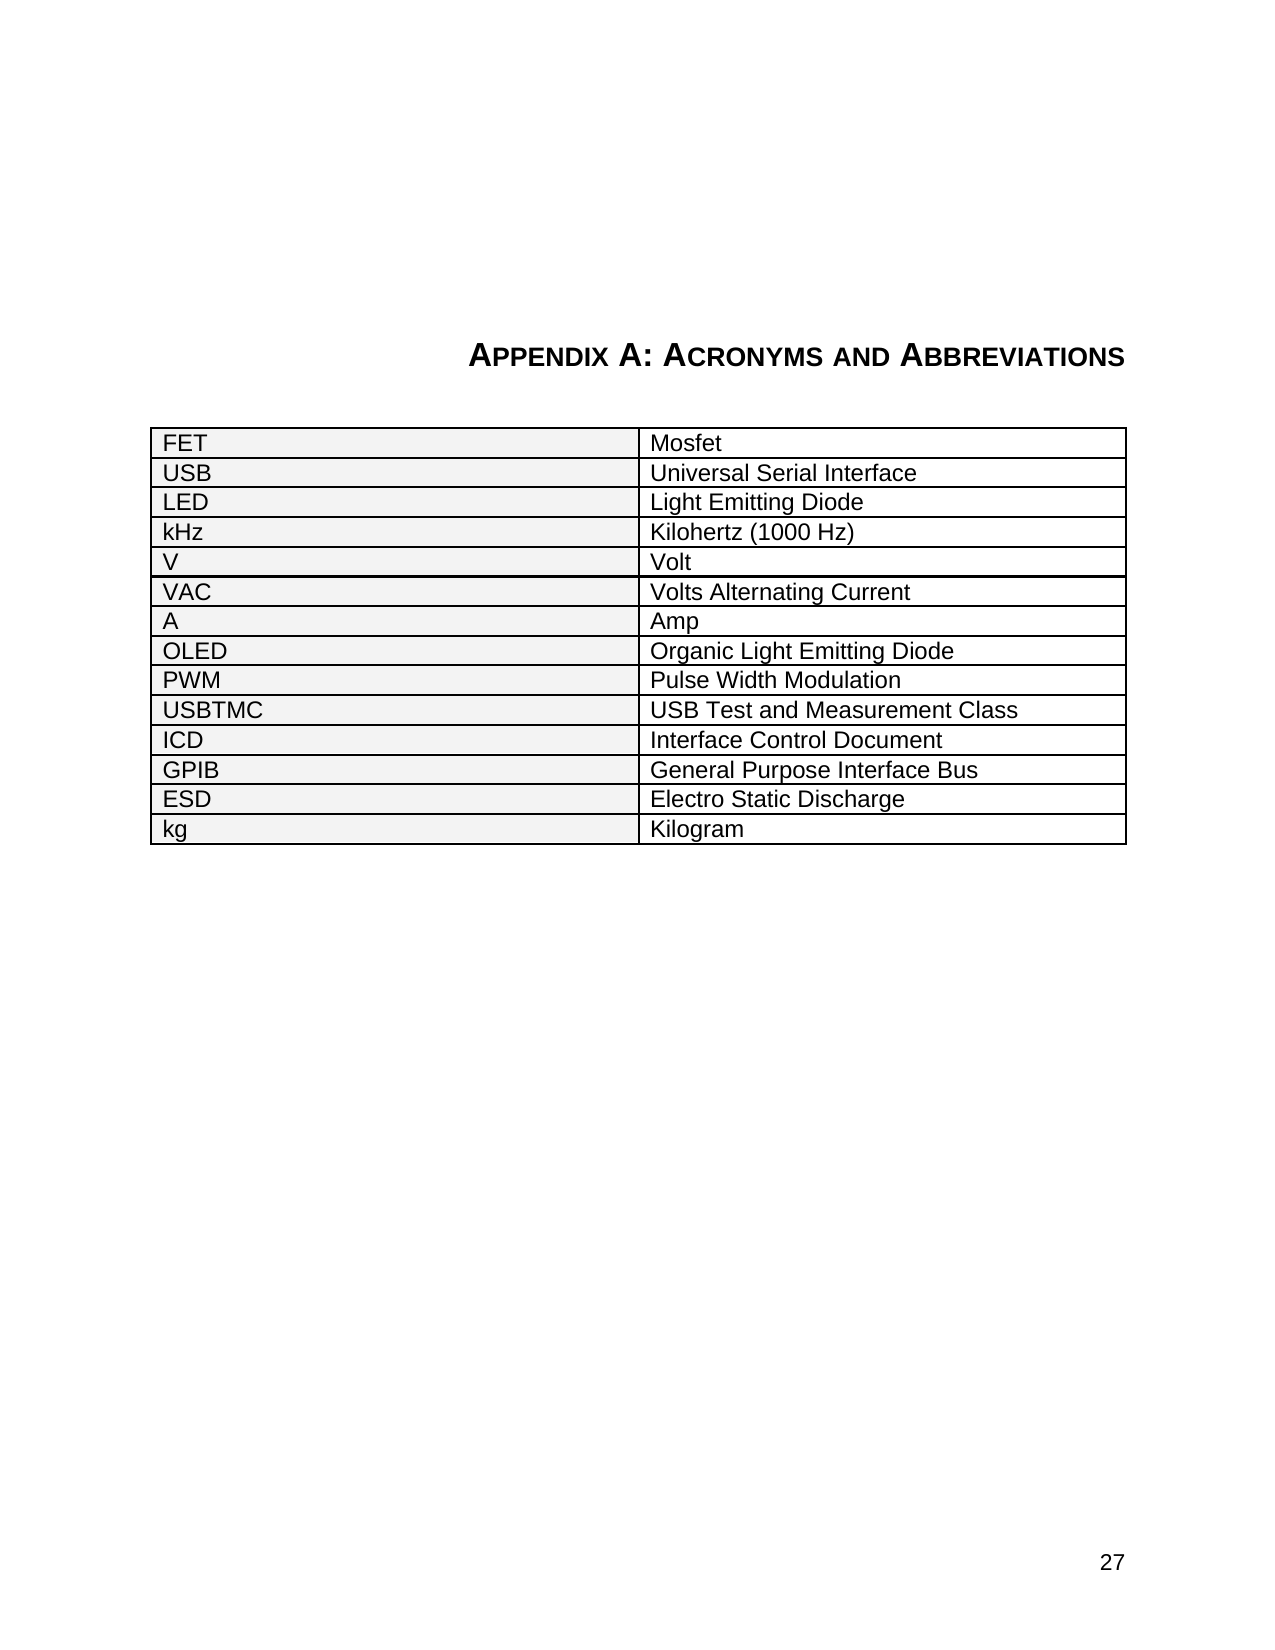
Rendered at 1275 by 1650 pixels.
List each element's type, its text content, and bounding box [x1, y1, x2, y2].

table_cell ESD [152, 785, 638, 813]
table_cell Universal Serial Interface [640, 459, 1125, 486]
table_cell LED [152, 488, 638, 516]
table_cell PWM [152, 666, 638, 694]
table_cell Amp [640, 607, 1125, 635]
table_cell Pulse Width Modulation [640, 666, 1125, 694]
table_header Mosfet [640, 429, 1125, 457]
table_cell Kilogram [640, 815, 1125, 842]
table_cell Interface Control Document [640, 726, 1125, 753]
table_cell Light Emitting Diode [640, 488, 1125, 516]
table_cell USB Test and Measurement Class [640, 696, 1125, 724]
table_cell USB [152, 459, 638, 486]
table_header FET [152, 429, 638, 457]
table_cell kg [152, 815, 638, 842]
table_cell Volts Alternating Current [640, 578, 1125, 605]
table_cell VAC [152, 578, 638, 605]
table_cell Volt [640, 548, 1125, 575]
table_cell Electro Static Discharge [640, 785, 1125, 813]
subtitle Appendix A: Acronyms and Abbreviations [187, 336, 1125, 374]
table_cell USBTMC [152, 696, 638, 724]
table_cell Organic Light Emitting Diode [640, 637, 1125, 664]
table_cell A [152, 607, 638, 635]
table_cell General Purpose Interface Bus [640, 756, 1125, 783]
table_cell V [152, 548, 638, 575]
table_cell OLED [152, 637, 638, 664]
table_cell kHz [152, 518, 638, 546]
table_cell Kilohertz (1000 Hz) [640, 518, 1125, 546]
table_cell ICD [152, 726, 638, 753]
table_cell GPIB [152, 756, 638, 783]
